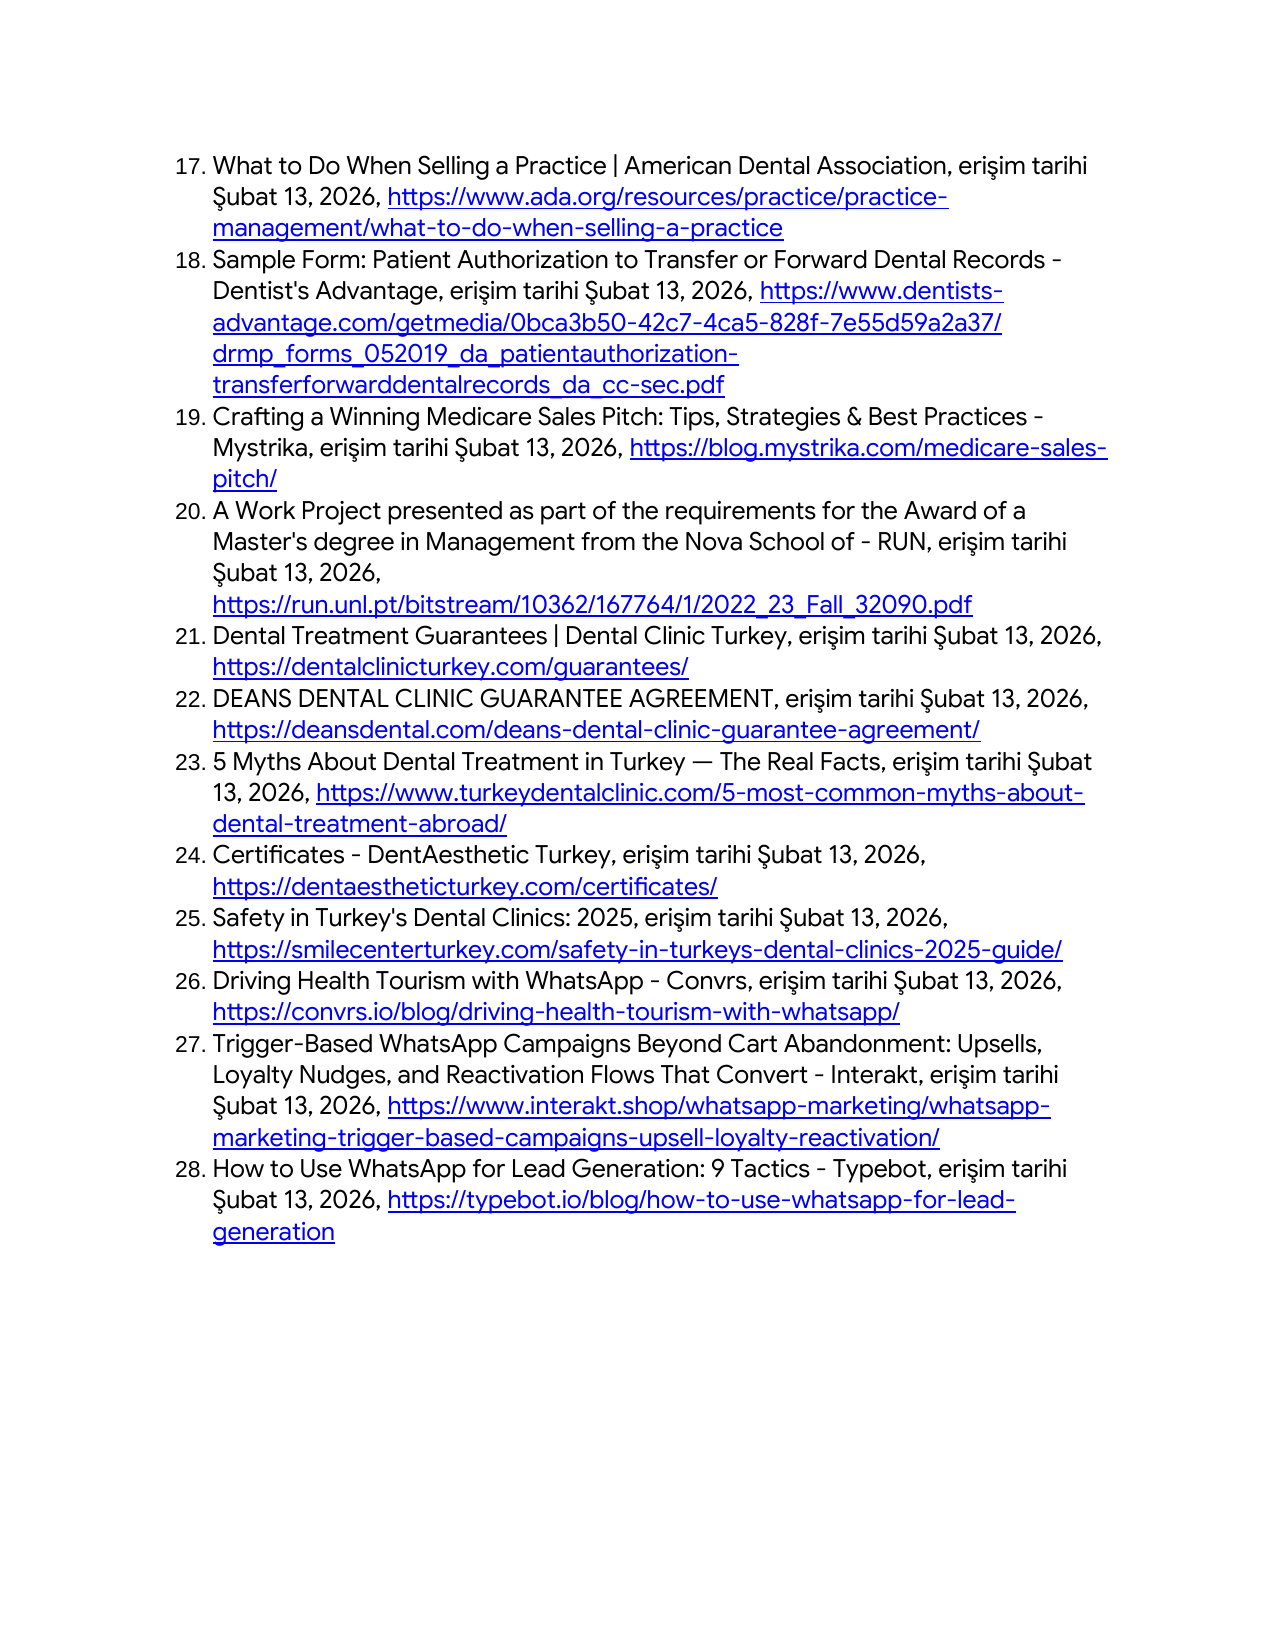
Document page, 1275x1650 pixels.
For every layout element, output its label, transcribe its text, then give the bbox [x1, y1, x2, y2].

list Crafting a Winning Medicare Sales Pitch: Tips, Strategies & Best Practices - Mystrika, erişim tarihi Şubat 13, 2026, https://blog.mystrika.com/medicare-sales-pitch/ [175, 401, 1125, 495]
list How to Use WhatsApp for Lead Generation: 9 Tactics - Typebot, erişim tarihi Şubat 13, 2026, https://typebot.io/blog/how-to-use-whatsapp-for-lead-generation [175, 1153, 1125, 1247]
list Dental Treatment Guarantees | Dental Clinic Turkey, erişim tarihi Şubat 13, 2026, https://dentalclinicturkey.com/guarantees/ [175, 620, 1125, 683]
list Driving Health Tourism with WhatsApp - Convrs, erişim tarihi Şubat 13, 2026, https://convrs.io/blog/driving-health-tourism-with-whatsapp/ [175, 965, 1125, 1028]
list Safety in Turkey's Dental Clinics: 2025, erişim tarihi Şubat 13, 2026, https://smilecenterturkey.com/safety-in-turkeys-dental-clinics-2025-guide/ [175, 902, 1125, 965]
list Certificates - DentAesthetic Turkey, erişim tarihi Şubat 13, 2026, https://dentaestheticturkey.com/certificates/ [175, 840, 1125, 902]
list 5 Myths About Dental Treatment in Turkey — The Real Facts, erişim tarihi Şubat 13, 2026, https://www.turkeydentalclinic.com/5-most-common-myths-about-dental-treatment-abroad/ [175, 746, 1125, 840]
list Sample Form: Patient Authorization to Transfer or Forward Dental Records - Dentist's Advantage, erişim tarihi Şubat 13, 2026, https://www.dentists-advantage.com/getmedia/0bca3b50-42c7-4ca5-828f-7e55d59a2a37/drmp_forms_052019_da_patientauthorization-transferforwarddentalrecords_da_cc-sec.pdf [175, 244, 1125, 401]
list DEANS DENTAL CLINIC GUARANTEE AGREEMENT, erişim tarihi Şubat 13, 2026, https://deansdental.com/deans-dental-clinic-guarantee-agreement/ [175, 683, 1125, 746]
list Trigger-Based WhatsApp Campaigns Beyond Cart Abandonment: Upsells, Loyalty Nudges, and Reactivation Flows That Convert - Interakt, erişim tarihi Şubat 13, 2026, https://www.interakt.shop/whatsapp-marketing/whatsapp-marketing-trigger-based-campaigns-upsell-loyalty-reactivation/ [175, 1028, 1125, 1153]
list What to Do When Selling a Practice | American Dental Association, erişim tarihi Şubat 13, 2026, https://www.ada.org/resources/practice/practice-management/what-to-do-when-selling-a-practice [175, 150, 1125, 244]
list A Work Project presented as part of the requirements for the Award of a Master's degree in Management from the Nova School of - RUN, erişim tarihi Şubat 13, 2026, https://run.unl.pt/bitstream/10362/167764/1/2022_23_Fall_32090.pdf [175, 495, 1125, 620]
